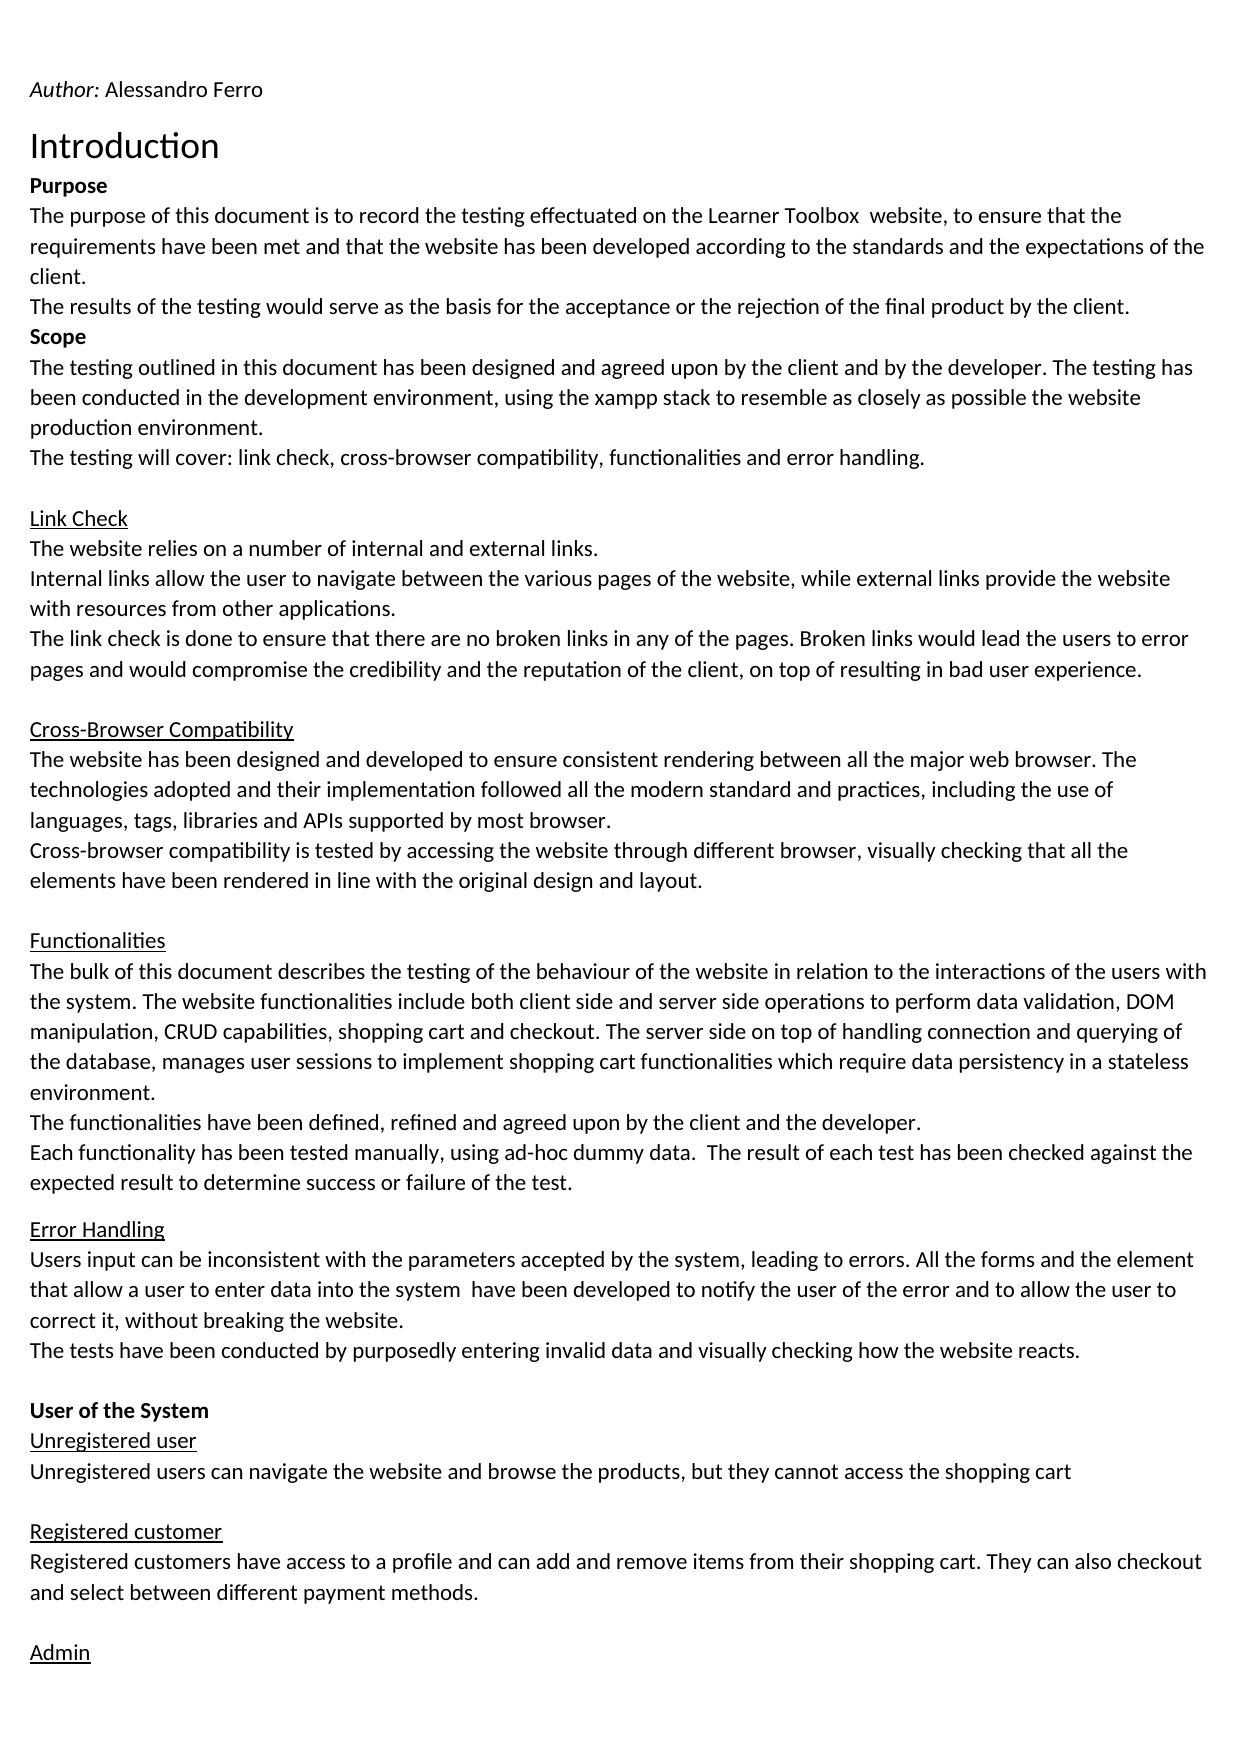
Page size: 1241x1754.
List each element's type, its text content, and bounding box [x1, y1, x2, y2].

text The results of the testing would serve as the basis for the acceptance or the rejection of the final product by the client. [29, 292, 1211, 320]
text The testing will cover: link check, cross-browser compatibility, functionalities and error handling. [29, 443, 1211, 471]
text Error Handling [29, 1215, 1211, 1243]
text Cross-Browser Compatibility [29, 715, 1211, 743]
text The website has been designed and developed to ensure consistent rendering between all the major web browser. The technologies adopted and their implementation followed all the modern standard and practices, including the use of languages, tags, libraries and APIs supported by most browser. [29, 745, 1211, 834]
text The testing outlined in this document has been designed and agreed upon by the client and by the developer. The testing has been conducted in the development environment, using the xampp stack to resemble as closely as possible the website production environment. [29, 353, 1211, 441]
text Introduction [29, 122, 1211, 168]
text The purpose of this document is to record the testing effectuated on the Learner Toolbox website, to ensure that the requirements have been met and that the website has been developed according to the standards and the expectations of the client. [29, 202, 1211, 290]
text Users input can be inconsistent with the parameters accepted by the system, leading to errors. All the forms and the element that allow a user to enter data into the system have been developed to notify the user of the error and to allow the user to correct it, without breaking the website. [29, 1245, 1211, 1334]
text The link check is done to ensure that there are no broken links in any of the pages. Broken links would lead the users to error pages and would compromise the credibility and the reputation of the client, on top of resulting in bad user experience. [29, 624, 1211, 683]
text The website relies on a number of internal and external links. [29, 534, 1211, 562]
text Registered customers have access to a profile and can add and remove items from their shopping cart. They can also checkout and select between different payment methods. [29, 1547, 1211, 1606]
text The functionalities have been defined, refined and agreed upon by the client and the developer. [29, 1108, 1211, 1136]
text Registered customer [29, 1517, 1211, 1545]
text Purpose [29, 171, 1211, 199]
text Unregistered user [29, 1427, 1211, 1454]
text Internal links allow the user to navigate between the various pages of the website, while external links provide the website with resources from other applications. [29, 564, 1211, 622]
text Link Check [29, 504, 1211, 532]
text The tests have been conducted by purposedly entering invalid data and visually checking how the website reacts. [29, 1336, 1211, 1364]
text The bulk of this document describes the testing of the behaviour of the website in relation to the interactions of the users with the system. The website functionalities include both client side and server side operations to perform data validation, DOM manipulation, CRUD capabilities, shopping cart and checkout. The server side on top of handling connection and querying of the database, manages user sessions to implement shopping cart functionalities which require data persistency in a stateless environment. [29, 957, 1211, 1106]
text Unregistered users can navigate the website and browse the products, but they cannot access the shopping cart [29, 1457, 1211, 1485]
text Cross-browser compatibility is tested by accessing the website through different browser, visually checking that all the elements have been rendered in line with the original design and layout. [29, 836, 1211, 894]
text Functionalities [29, 927, 1211, 954]
text User of the System [29, 1396, 1211, 1424]
text Admin [29, 1638, 1211, 1666]
text Author: Alessandro Ferro [29, 75, 1211, 103]
text Scope [29, 322, 1211, 350]
text Each functionality has been tested manually, using ad-hoc dummy data. The result of each test has been checked against the expected result to determine success or failure of the test. [29, 1138, 1211, 1196]
